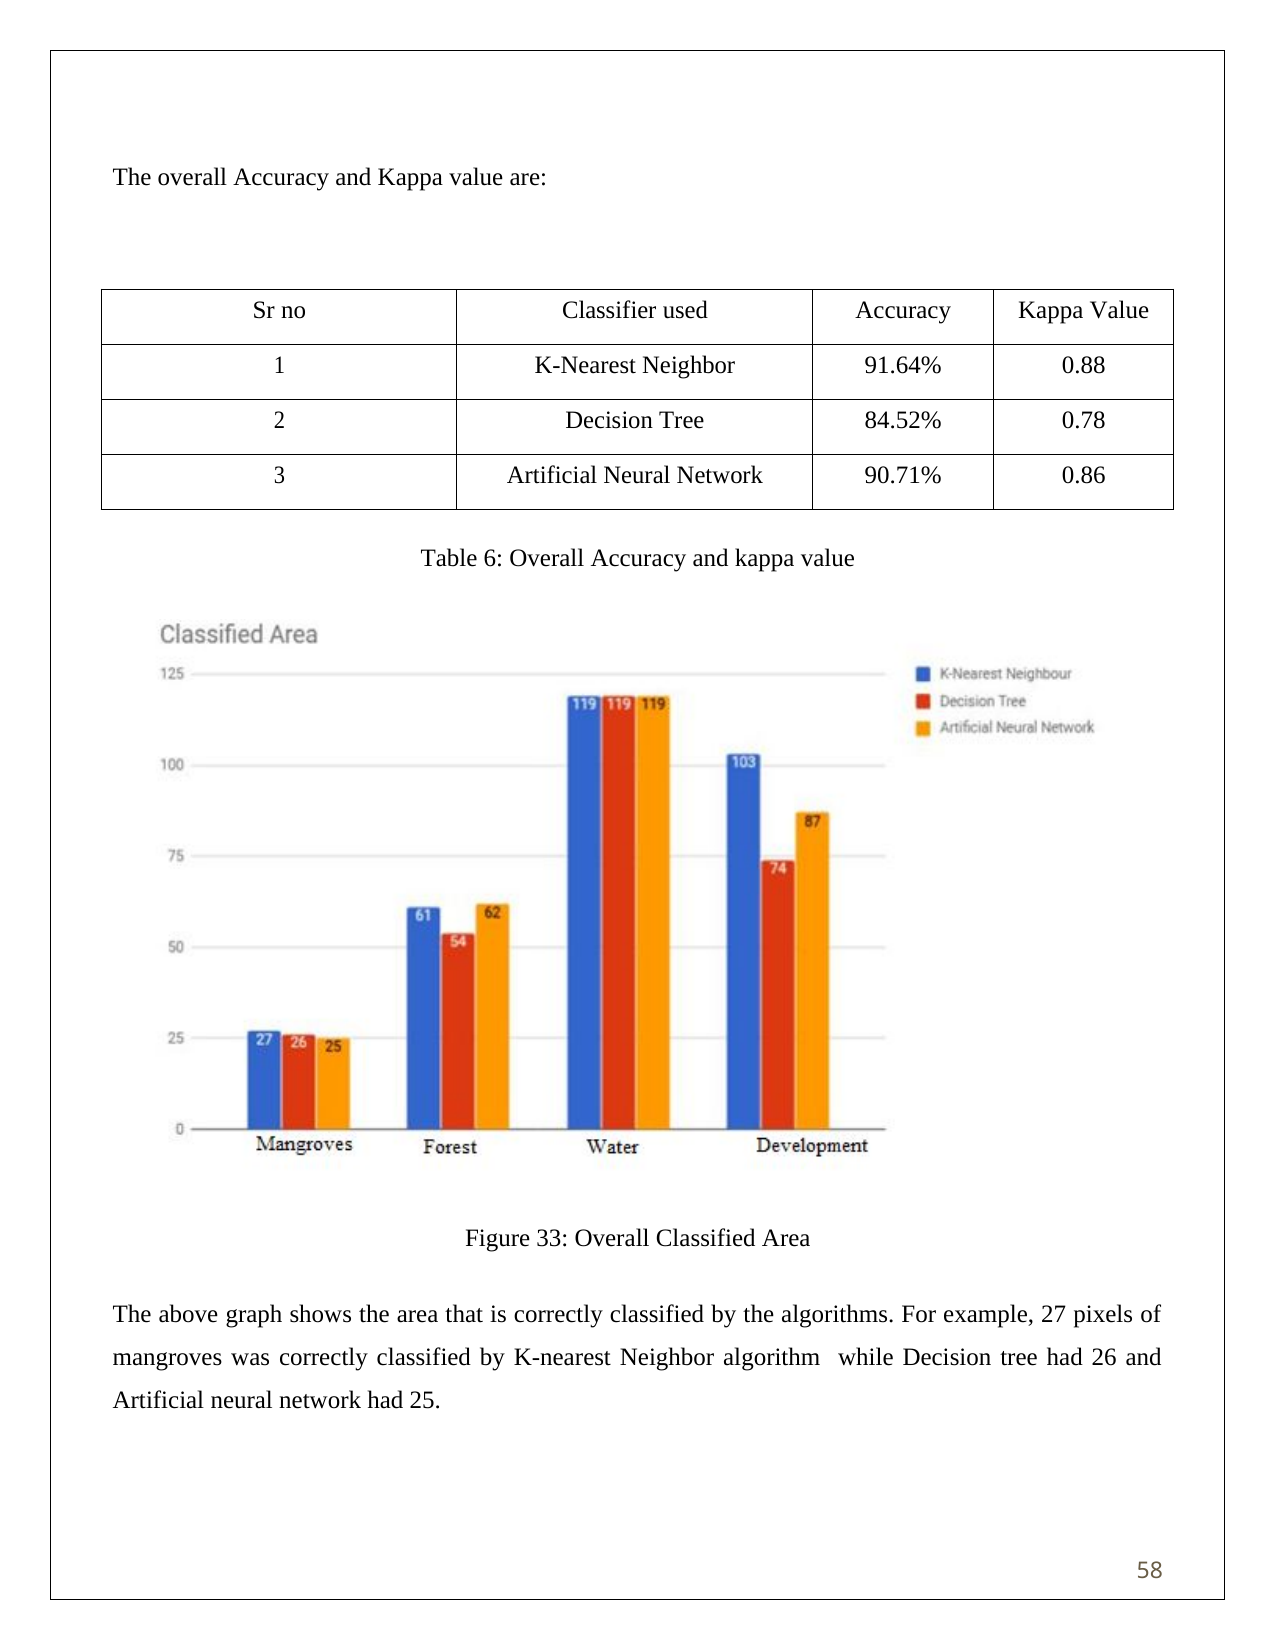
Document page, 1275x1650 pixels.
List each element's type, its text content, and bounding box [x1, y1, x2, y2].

table_cell 0.88 [994, 345, 1173, 398]
table_header Kappa Value [994, 290, 1173, 343]
picture [144, 619, 1131, 1174]
table_header Accuracy [813, 290, 993, 343]
table_cell 90.71% [813, 455, 993, 508]
table_cell 84.52% [813, 400, 993, 453]
table_cell Artificial Neural Network [457, 455, 812, 508]
table_cell 91.64% [813, 345, 993, 398]
table_cell 0.78 [994, 400, 1173, 453]
table_cell Decision Tree [457, 400, 812, 453]
table_cell 0.86 [994, 455, 1173, 508]
table_cell 1 [102, 345, 456, 398]
table_cell 2 [102, 400, 456, 453]
text The above graph shows the area that is correctly classified by the algorithms. For example, 27 pixels of mangroves was correctly classified by K-nearest Neighbor algorithm while Decision tree had 26 and Artificial neural network had 25. [112, 1299, 1162, 1414]
table_cell K-Nearest Neighbor [457, 345, 812, 398]
table_cell 3 [102, 455, 456, 508]
text Figure 33: Overall Classified Area [112, 1223, 1162, 1252]
text The overall Accuracy and Kappa value are: [112, 162, 1162, 190]
text Table 6: Overall Accuracy and kappa value [112, 543, 1162, 572]
table_header Classifier used [457, 290, 812, 343]
table_header Sr no [102, 290, 456, 343]
